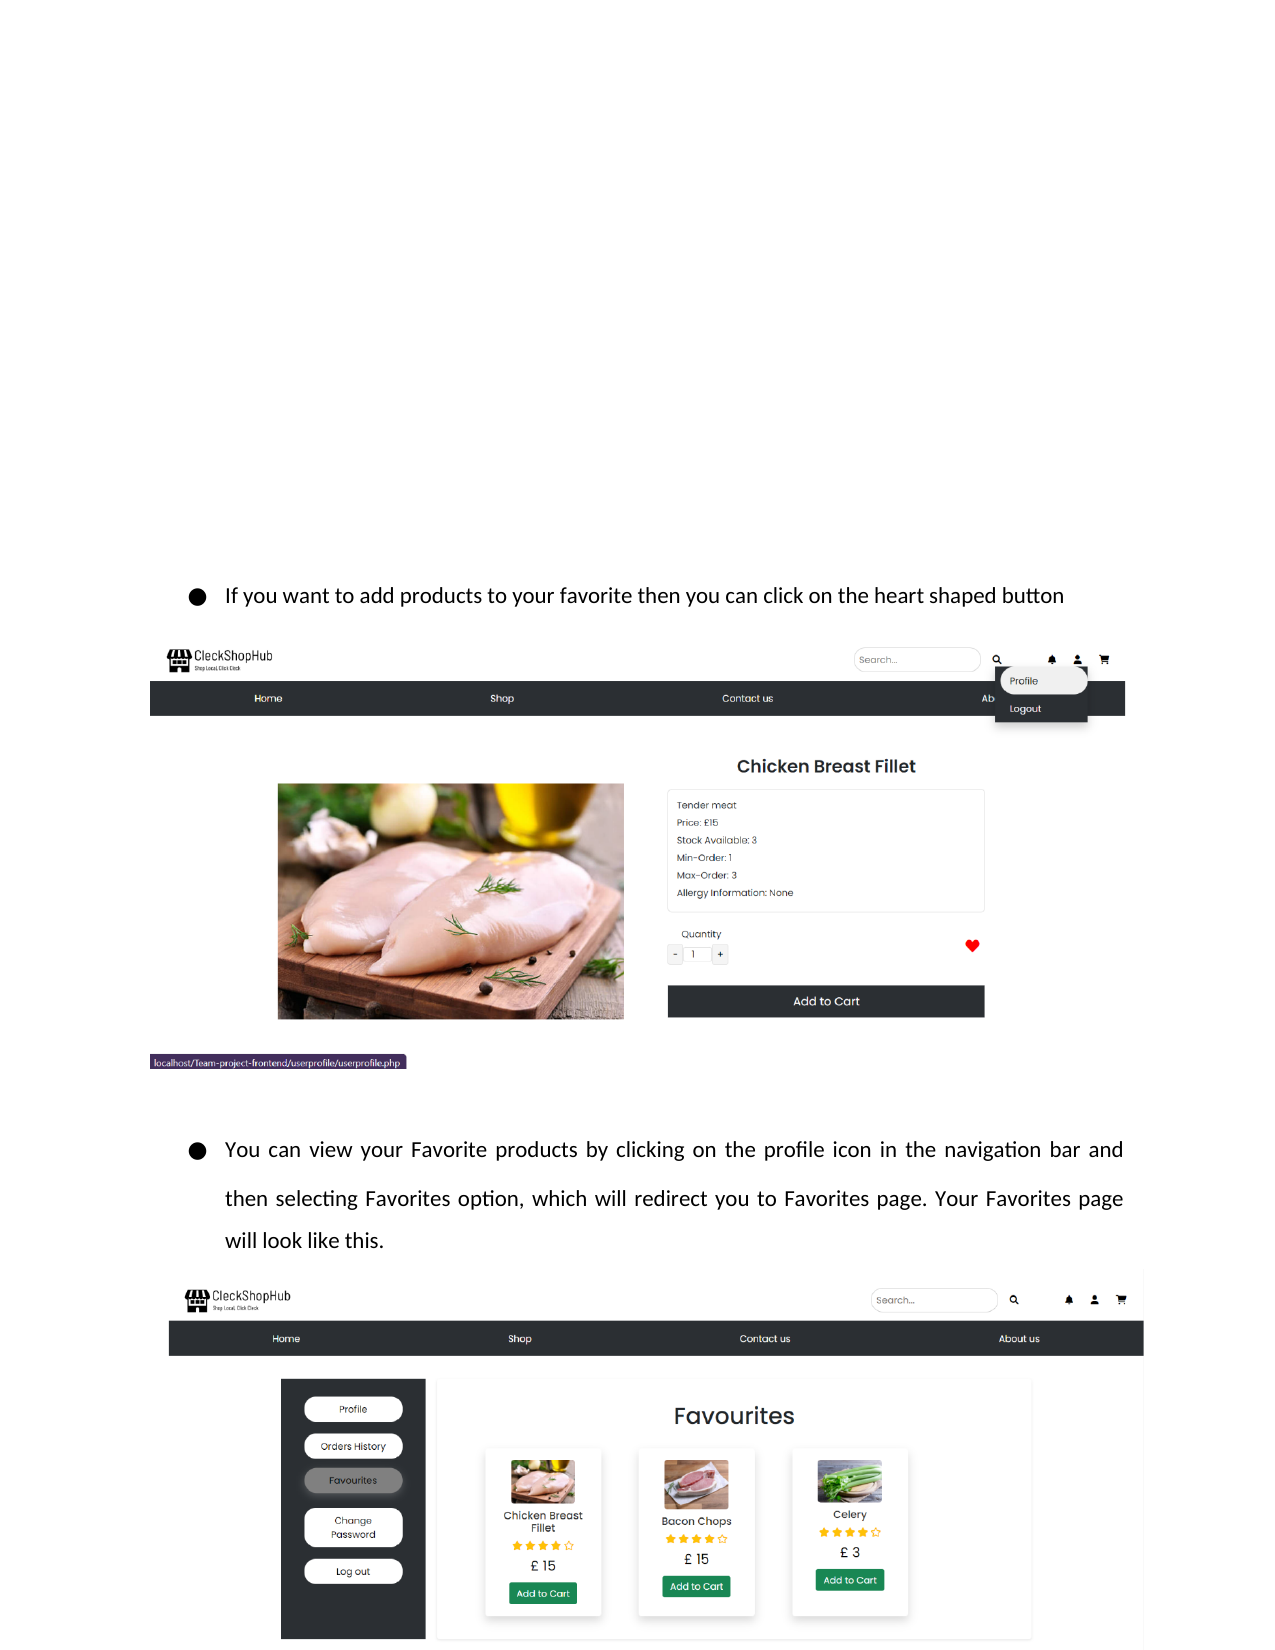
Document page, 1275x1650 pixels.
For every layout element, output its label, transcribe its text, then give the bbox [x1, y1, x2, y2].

list You can view your Favorite products by clicking on the profile icon in the navigation bar and then selecting Favorites option, which will redirect you to Favorites page. Your Favorites page will look like this. [187, 1123, 1125, 1254]
picture [168, 1269, 1144, 1650]
list If you want to add products to your favorite then you can click on the heart shaped button [187, 570, 1125, 617]
picture [150, 641, 1125, 1069]
